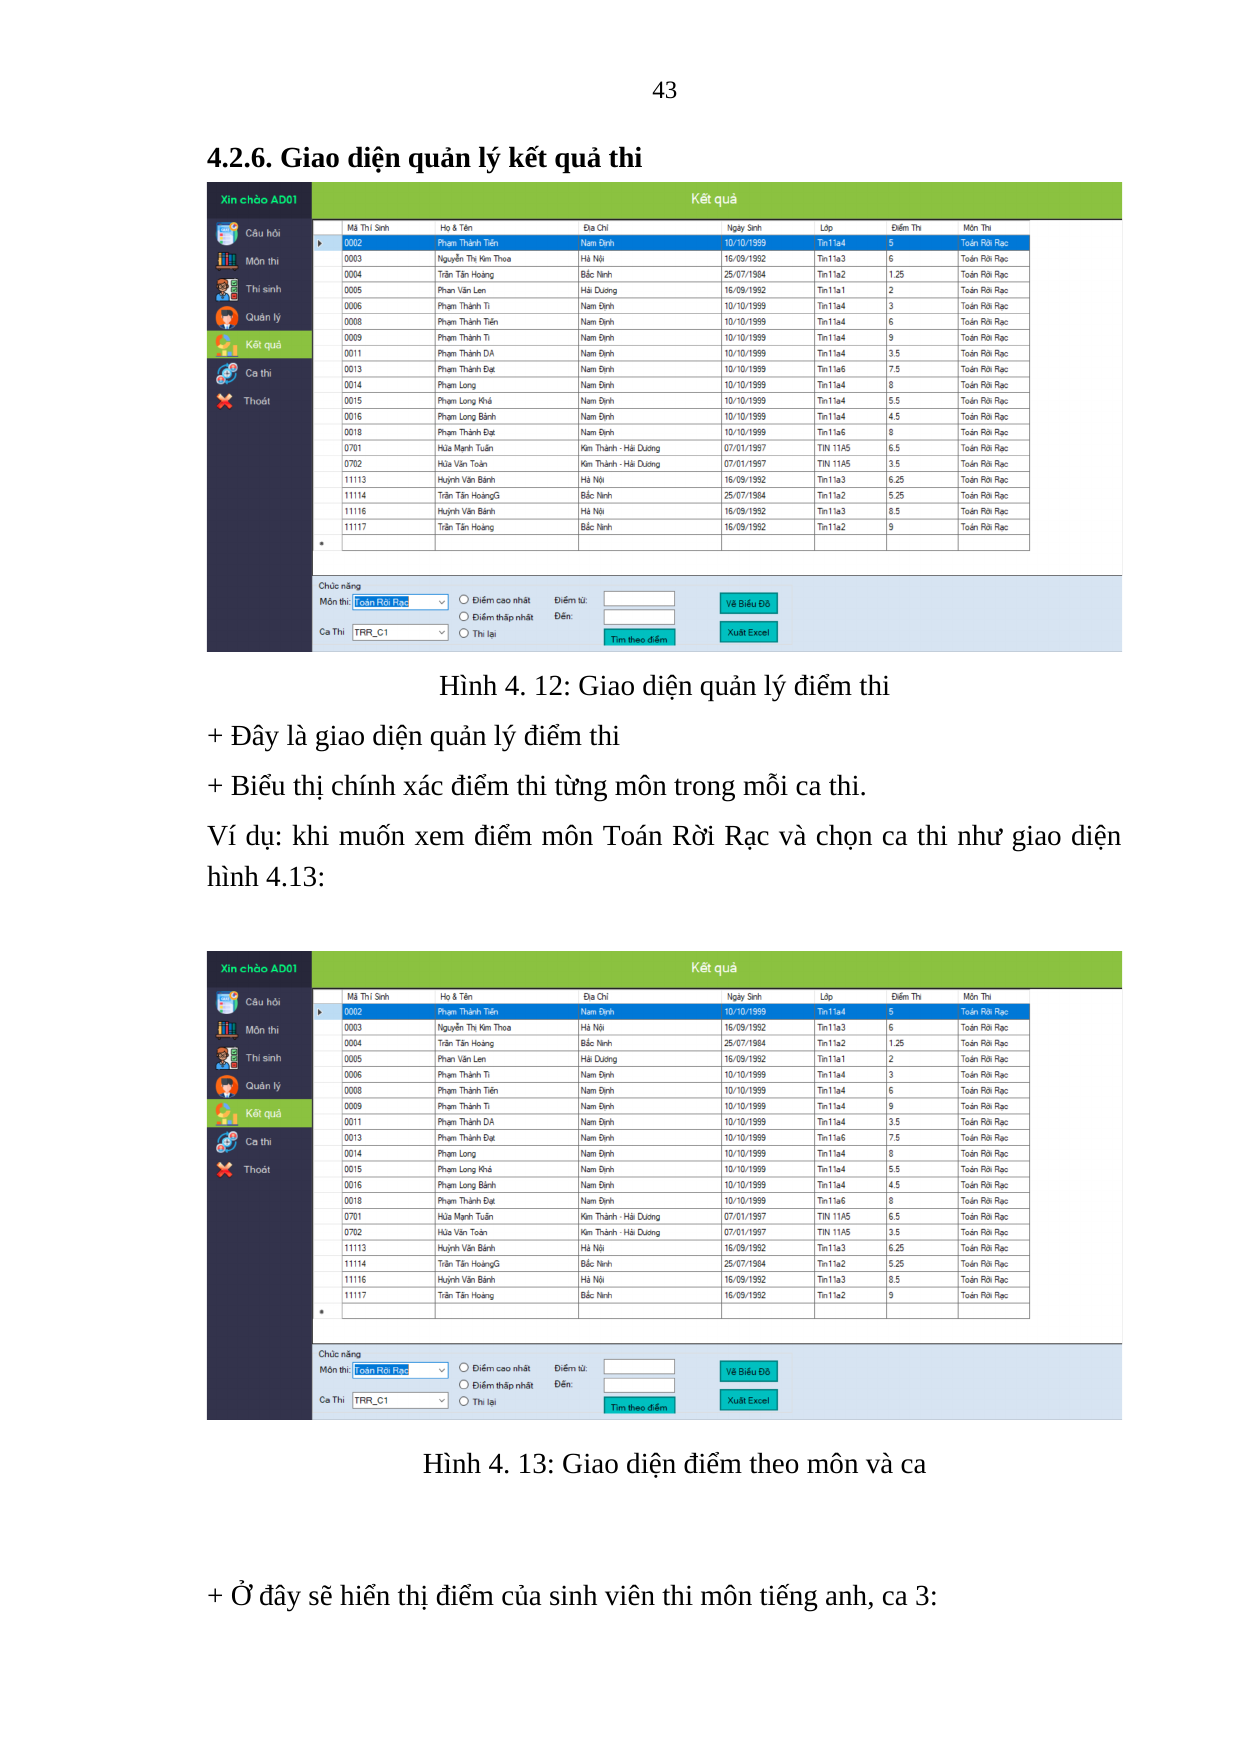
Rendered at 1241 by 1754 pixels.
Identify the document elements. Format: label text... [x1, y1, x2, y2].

text Hình 4. 12: Giao diện quản lý điểm thi [207, 659, 1122, 701]
text Ví dụ: khi muốn xem điểm môn Toán Rời Rạc và chọn ca thi như giao diện hình 4.13: [207, 809, 1122, 893]
picture [206, 951, 1123, 1420]
text + Đây là giao diện quản lý điểm thi [207, 709, 1122, 751]
text + Biểu thị chính xác điểm thi từng môn trong mỗi ca thi. [207, 759, 1122, 801]
text + Ở đây sẽ hiển thị điểm của sinh viên thi môn tiếng anh, ca 3: [207, 1570, 1122, 1612]
subtitle 4.2.6. Giao diện quản lý kết quả thi [207, 132, 1122, 174]
picture [206, 182, 1123, 652]
